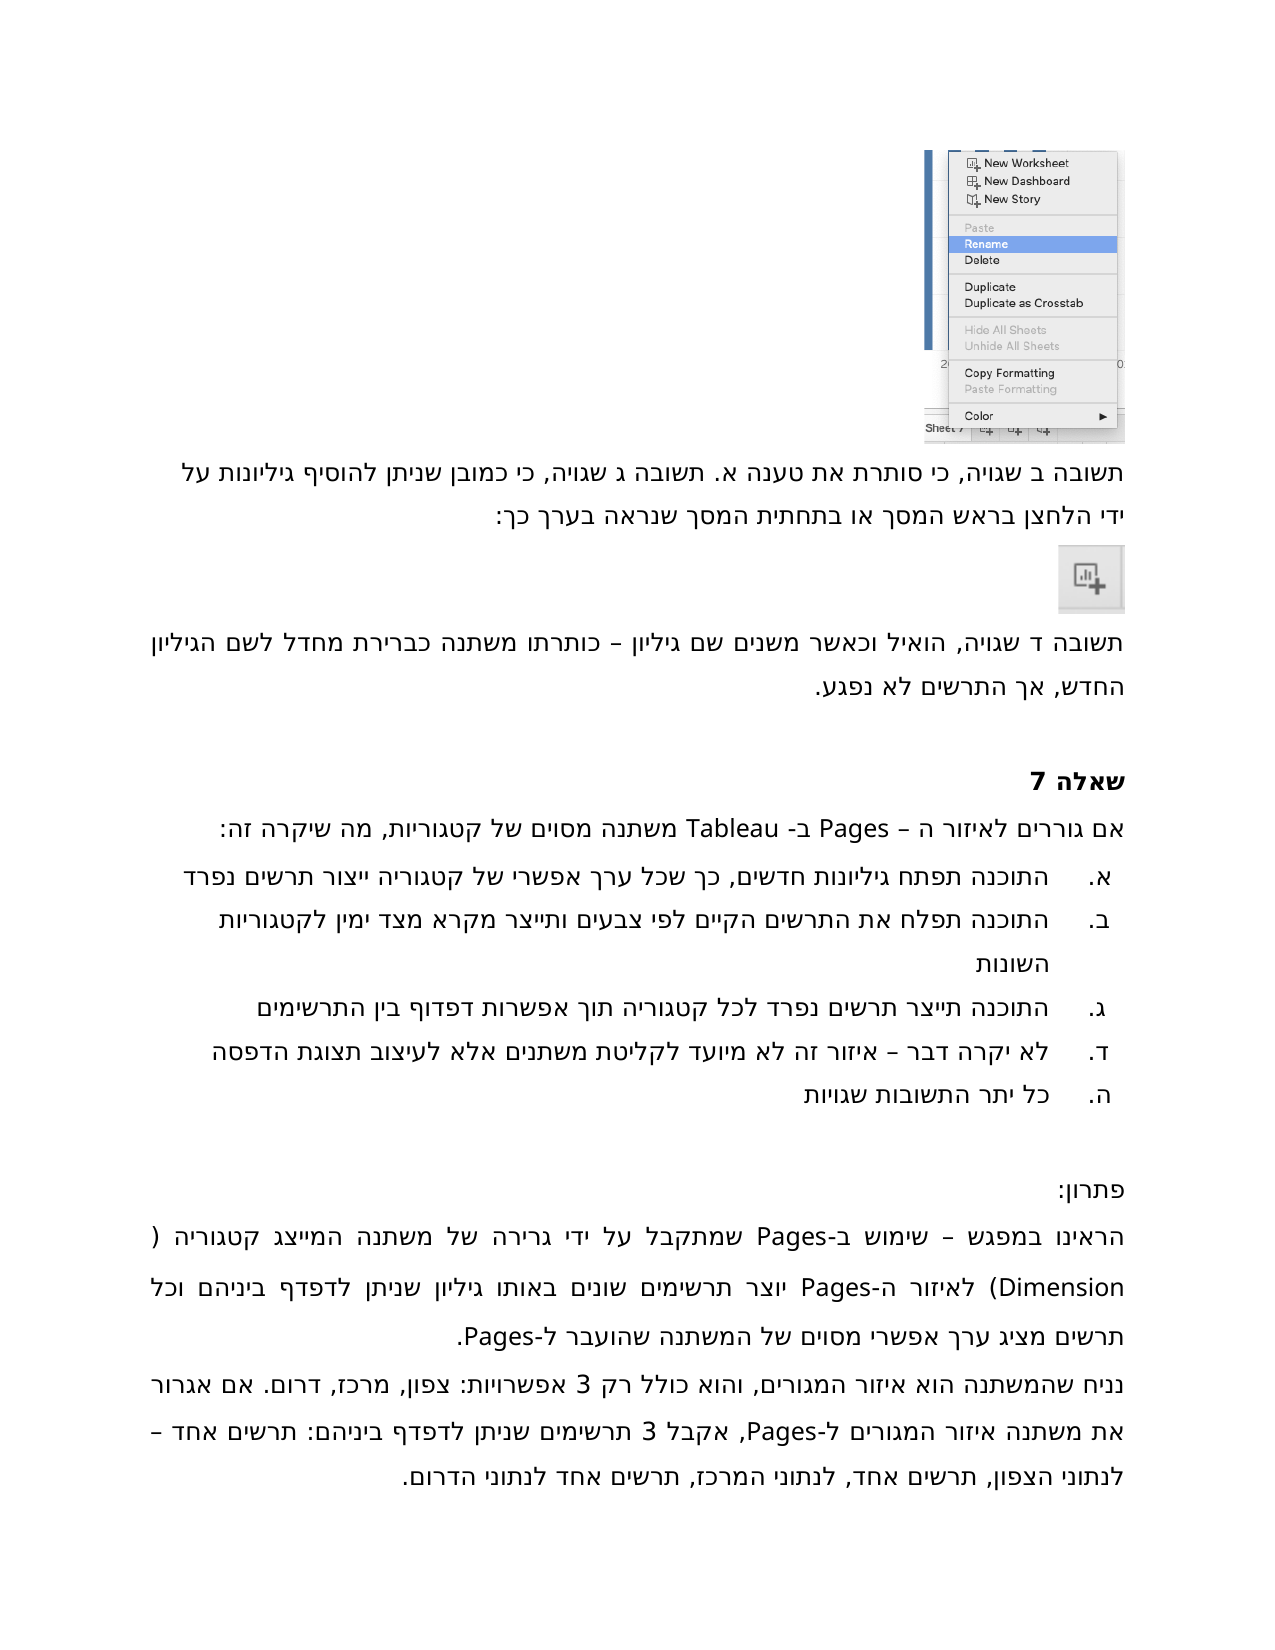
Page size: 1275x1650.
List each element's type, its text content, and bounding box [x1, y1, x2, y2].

list לא יקרה דבר – איזור זה לא מיועד לקליטת משתנים אלא לעיצוב תצוגת הדפסה [150, 1037, 1087, 1066]
list התוכנה תפתח גיליונות חדשים, כך שכל ערך אפשרי של קטגוריה ייצור תרשים נפרד [150, 862, 1087, 891]
text הראינו במפגש – שימוש ב-Pages שמתקבל על ידי גרירה של משתנה המייצג קטגוריה (Dimension) לאיזור ה-Pages יוצר תרשימים שונים באותו גיליון שניתן לדפדף ביניהם וכל תרשים מציג ערך אפשרי מסוים של המשתנה שהועבר ל-Pages. [150, 1219, 1125, 1353]
picture [924, 150, 1125, 444]
list כל יתר התשובות שגויות [150, 1081, 1087, 1110]
list התוכנה תפלח את התרשים הקיים לפי צבעים ותייצר מקרא מצד ימין לקטגוריות השונות [150, 906, 1087, 978]
text שאלה 7 [150, 767, 1125, 796]
picture [1058, 545, 1125, 614]
text נניח שהמשתנה הוא איזור המגורים, והוא כולל רק 3 אפשרויות: צפון, מרכז, דרום. אם אגרור את משתנה איזור המגורים ל-Pages, אקבל 3 תרשימים שניתן לדפדף ביניהם: תרשים אחד – לנתוני הצפון, תרשים אחד, לנתוני המרכז, תרשים אחד לנתוני הדרום. [150, 1370, 1125, 1491]
list התוכנה תייצר תרשים נפרד לכל קטגוריה תוך אפשרות דפדוף בין התרשימים [150, 993, 1087, 1022]
text תשובה ד שגויה, הואיל וכאשר משנים שם גיליון – כותרתו משתנה כברירת מחדל לשם הגיליון החדש, אך התרשים לא נפגע. [150, 628, 1125, 701]
text תשובה ב שגויה, כי סותרת את טענה א. תשובה ג שגויה, כי כמובן שניתן להוסיף גיליונות על ידי הלחצן בראש המסך או בתחתית המסך שנראה בערך כך: [150, 458, 1125, 531]
text אם גוררים לאיזור ה – Pages ב- Tableau משתנה מסוים של קטגוריות, מה שיקרה זה: [150, 811, 1125, 845]
text פתרון: [150, 1175, 1125, 1204]
